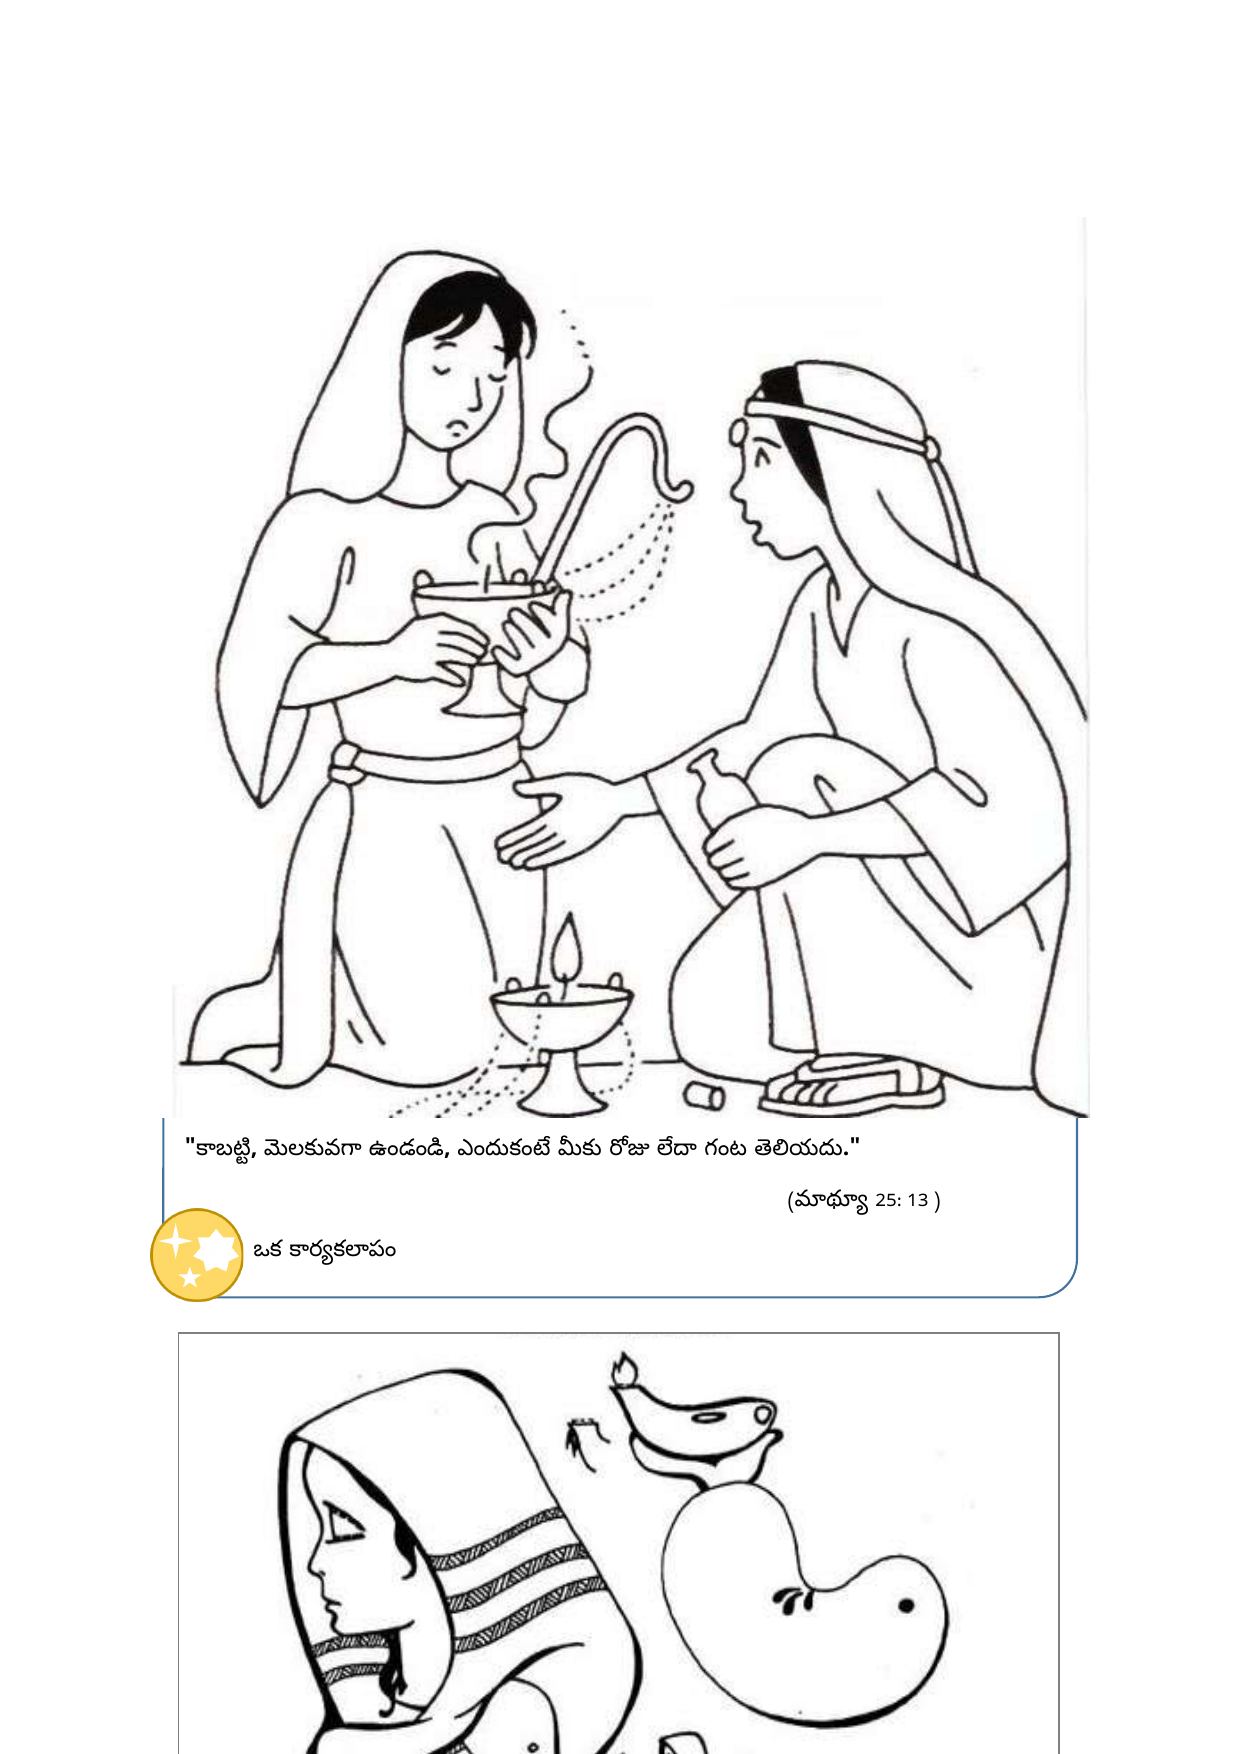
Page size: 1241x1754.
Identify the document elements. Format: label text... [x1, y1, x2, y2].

picture [179, 1334, 1058, 1754]
text (మాథ్యూ 25: 13 ) [150, 1185, 1090, 1216]
picture [150, 1208, 244, 1302]
picture [161, 217, 1091, 1118]
text "కాబట్టి, మెలకువగా ఉండండి, ఎందుకంటే మీకు రోజు లేదా గంట తెలియదు." [150, 1134, 1090, 1166]
text ఒక కార్యకలాపం [244, 1235, 1090, 1261]
